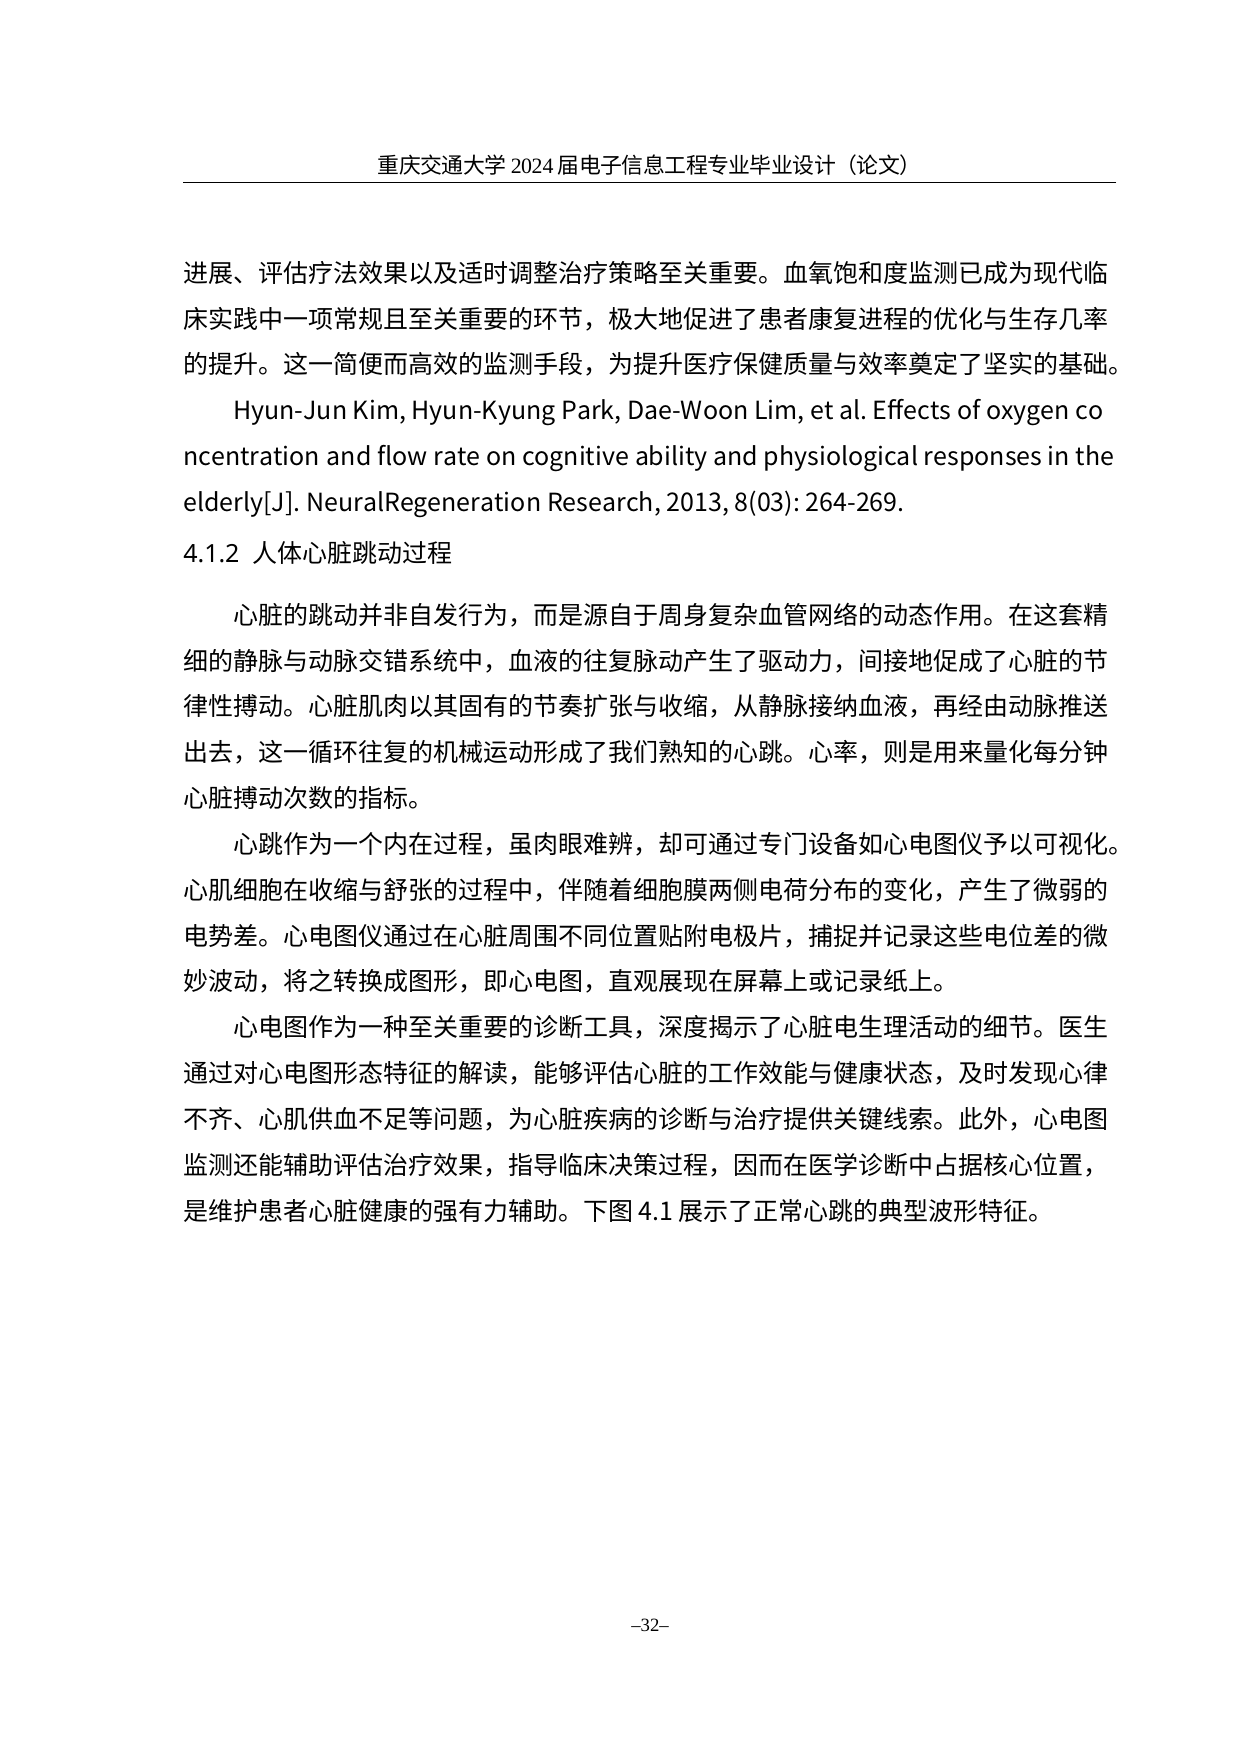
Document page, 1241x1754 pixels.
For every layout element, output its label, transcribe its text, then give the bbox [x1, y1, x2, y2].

text 心电图作为一种至关重要的诊断工具，深度揭示了心脏电生理活动的细节。医生通过对心电图形态特征的解读，能够评估心脏的工作效能与健康状态，及时发现心律不齐、心肌供血不足等问题，为心脏疾病的诊断与治疗提供关键线索。此外，心电图监测还能辅助评估治疗效果，指导临床决策过程，因而在医学诊断中占据核心位置，是维护患者心脏健康的强有力辅助。下图4.1展示了正常心跳的典型波形特征。 [183, 1000, 1116, 1229]
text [183, 246, 1116, 383]
subtitle 4.1.2 人体心脏跳动过程 [183, 533, 1116, 569]
text 心跳作为一个内在过程，虽肉眼难辨，却可通过专门设备如心电图仪予以可视化。心肌细胞在收缩与舒张的过程中，伴随着细胞膜两侧电荷分布的变化，产生了微弱的电势差。心电图仪通过在心脏周围不同位置贴附电极片，捕捉并记录这些电位差的微妙波动，将之转换成图形，即心电图，直观展现在屏幕上或记录纸上。 [183, 817, 1116, 1000]
text Hyun-Jun Kim, Hyun-Kyung Park, Dae-Woon Lim, et al. Effects of oxygen concentration and flow rate on cognitive ability and physiological responses in the elderly[J]. NeuralRegeneration Research, 2013, 8(03): 264-269. [183, 383, 1116, 521]
text 心脏的跳动并非自发行为，而是源自于周身复杂血管网络的动态作用。在这套精细的静脉与动脉交错系统中，血液的往复脉动产生了驱动力，间接地促成了心脏的节律性搏动。心脏肌肉以其固有的节奏扩张与收缩，从静脉接纳血液，再经由动脉推送出去，这一循环往复的机械运动形成了我们熟知的心跳。心率，则是用来量化每分钟心脏搏动次数的指标。 [183, 587, 1116, 817]
